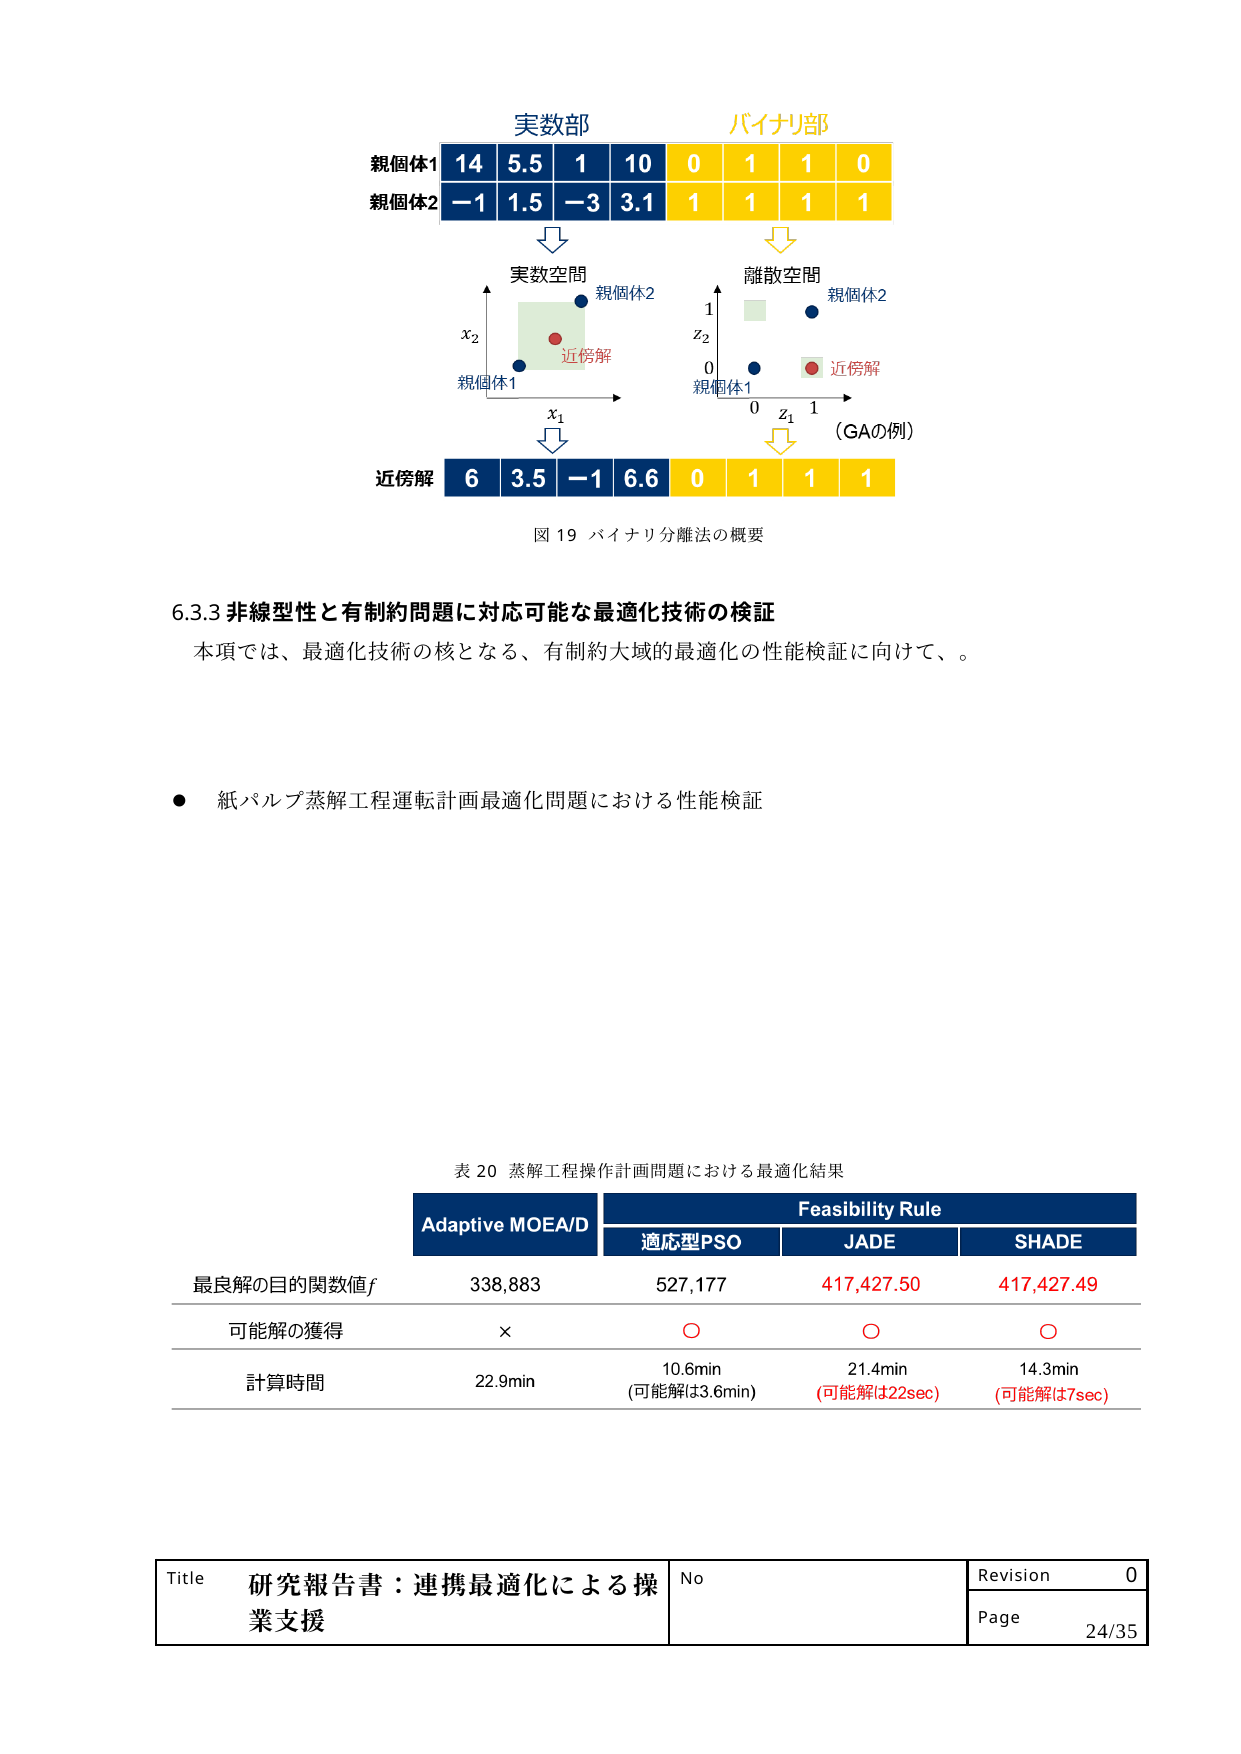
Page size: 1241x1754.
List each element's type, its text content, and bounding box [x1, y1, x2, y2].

picture [357, 100, 940, 509]
subtitle 非線型性と有制約問題に対応可能な最適化技術の検証 [171, 595, 1126, 627]
list 紙パルプ蒸解工程運転計画最適化問題における性能検証 [171, 784, 1126, 814]
text 本項では、最適化技術の核となる、有制約大域的最適化の性能検証に向けて、。 [171, 636, 1126, 665]
picture [171, 1190, 1142, 1415]
